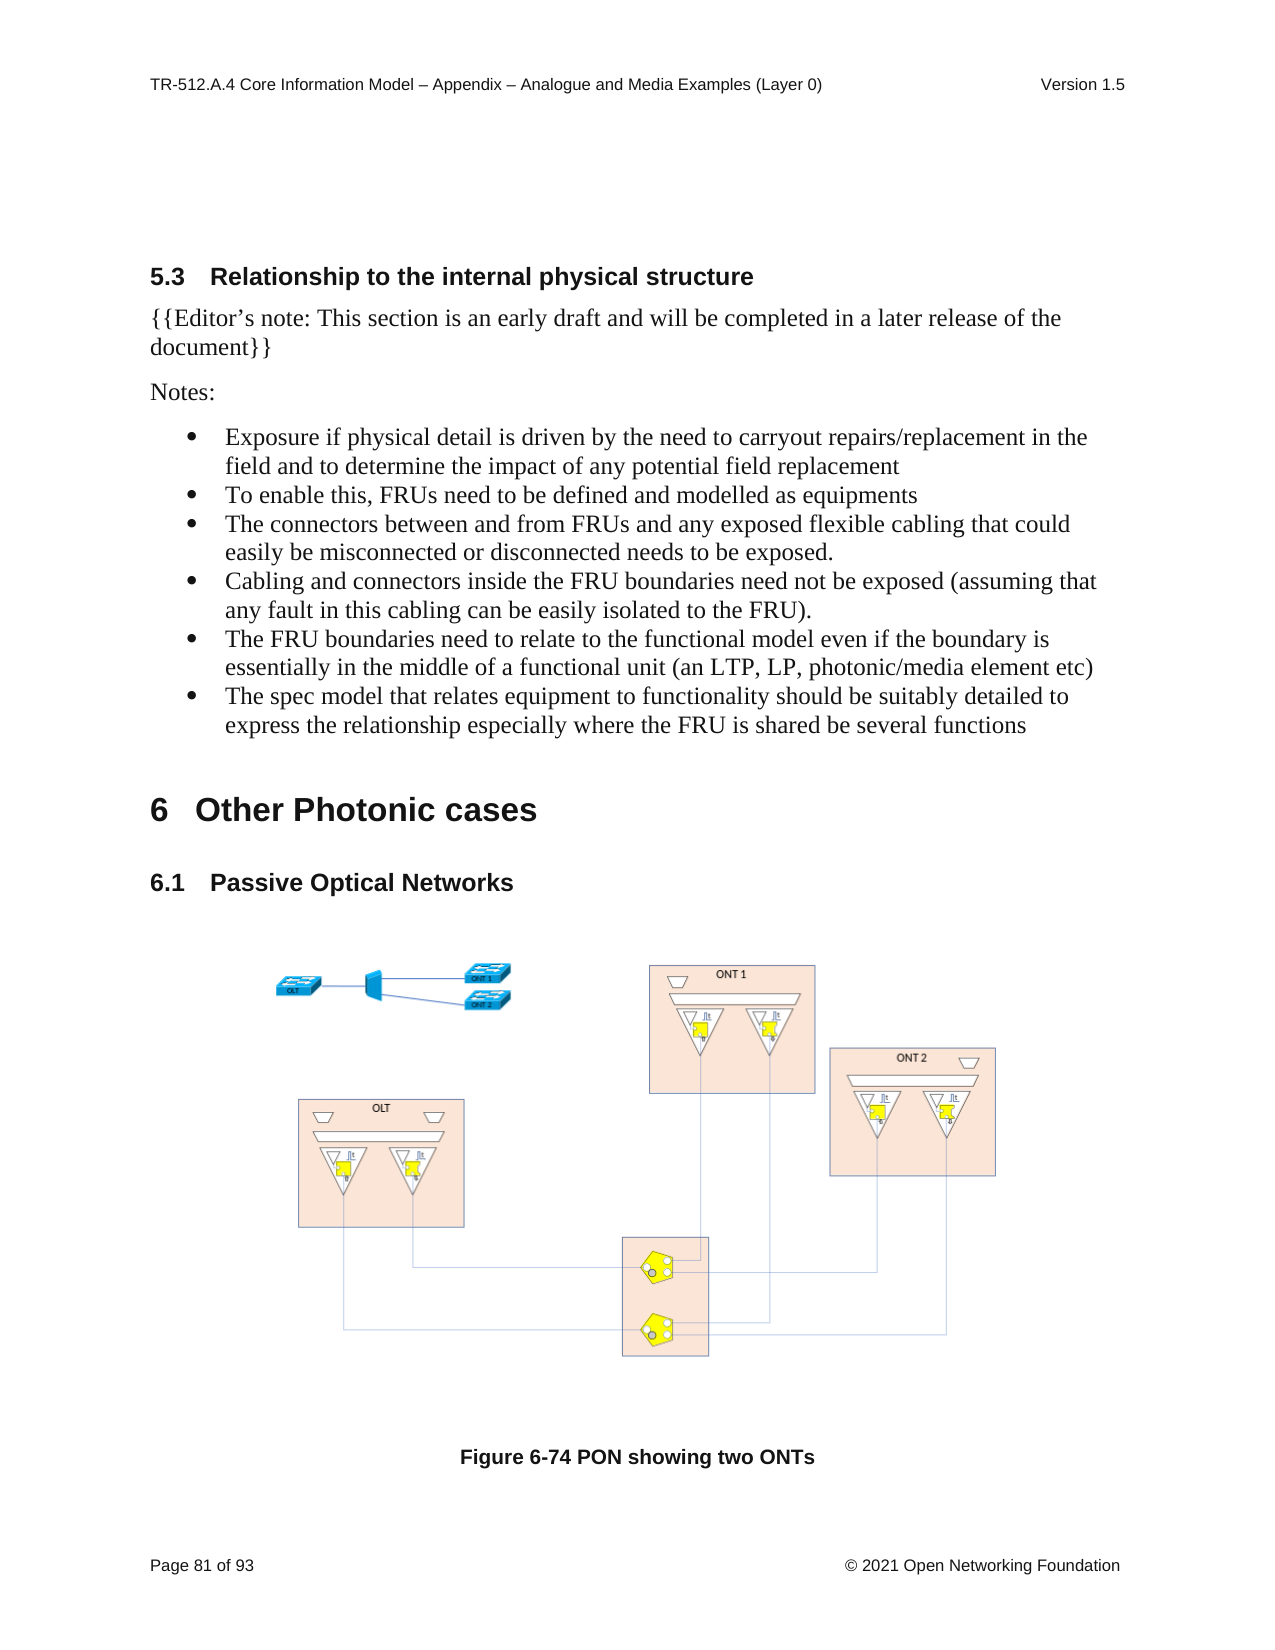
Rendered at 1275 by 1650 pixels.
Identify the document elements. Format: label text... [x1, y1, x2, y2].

list The spec model that relates equipment to functionality should be suitably detailed to express the relationship especially where the FRU is shared be several functions [187, 681, 1125, 739]
list The connectors between and from FRUs and any exposed flexible cabling that could easily be misconnected or disconnected needs to be exposed. [187, 509, 1125, 566]
list The FRU boundaries need to relate to the functional model even if the boundary is essentially in the middle of a functional unit (an LTP, LP, photonic/media element etc) [187, 624, 1125, 681]
subtitle Passive Optical Networks [150, 868, 1125, 897]
subtitle Other Photonic cases [150, 784, 1125, 830]
subtitle Relationship to the internal physical structure [150, 262, 1125, 290]
list Cabling and connectors inside the FRU boundaries need not be exposed (assuming that any fault in this cabling can be easily isolated to the FRU). [187, 566, 1125, 624]
list To enable this, FRUs need to be defined and modelled as equipments [187, 480, 1125, 509]
list Exposure if physical detail is driven by the need to carryout repairs/replacement in the field and to determine the impact of any potential field replacement [187, 422, 1125, 480]
text {{Editor’s note: This section is an early draft and will be completed in a later release of the document}} [150, 303, 1125, 360]
text Notes: [150, 377, 1125, 406]
